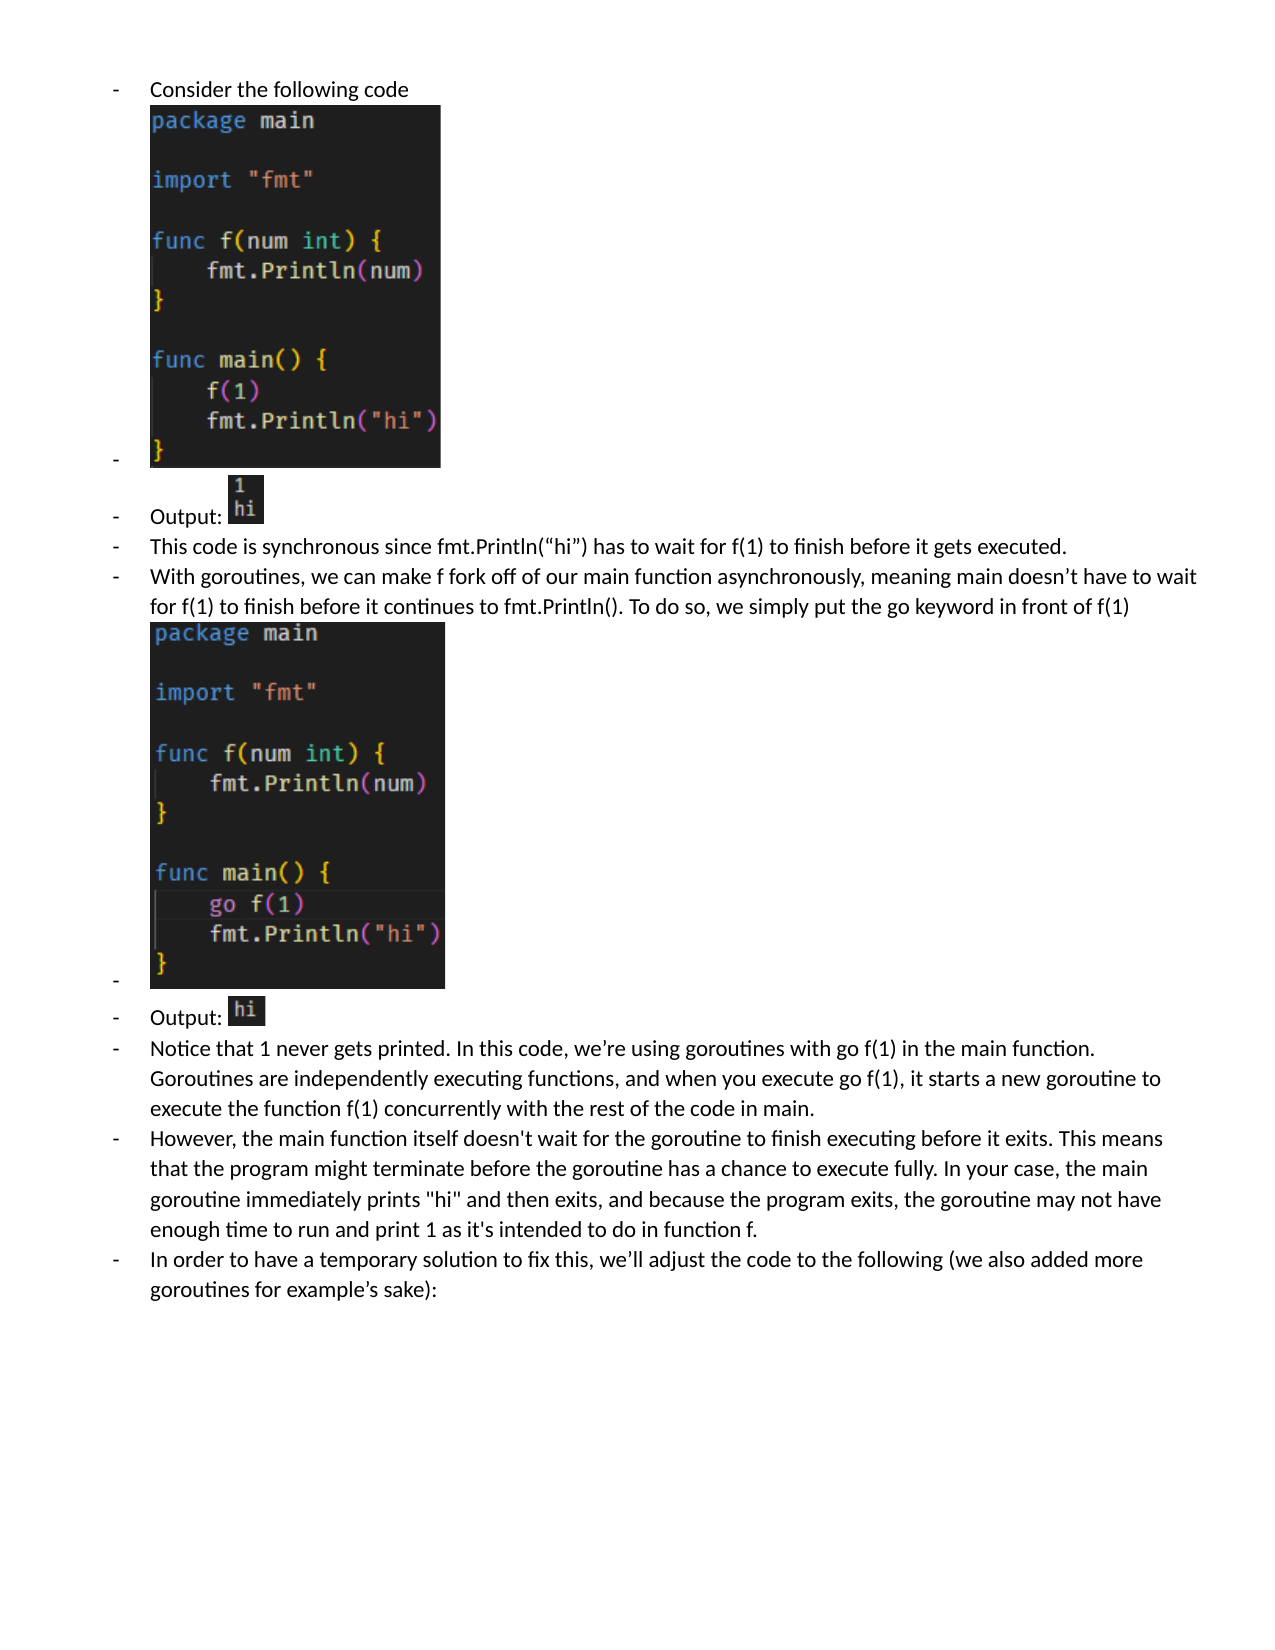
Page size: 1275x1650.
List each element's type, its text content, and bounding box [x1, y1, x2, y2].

list With goroutines, we can make f fork off of our main function asynchronously, meaning main doesn’t have to wait for f(1) to finish before it continues to fmt.Println(). To do so, we simply put the go keyword in front of f(1) [112, 562, 1200, 620]
picture [150, 105, 441, 468]
list Consider the following code [112, 75, 1200, 103]
picture [228, 996, 266, 1026]
picture [150, 622, 446, 989]
list Notice that 1 never gets printed. In this code, we’re using goroutines with go f(1) in the main function. Goroutines are independently executing functions, and when you execute go f(1), it starts a new goroutine to execute the function f(1) concurrently with the rest of the code in main. [112, 1034, 1200, 1122]
list This code is synchronous since fmt.Println(“hi”) has to wait for f(1) to finish before it gets executed. [112, 532, 1200, 560]
list Output: [112, 476, 1200, 530]
list However, the main function itself doesn't wait for the goroutine to finish executing before it exits. This means that the program might terminate before the goroutine has a chance to execute fully. In your case, the main goroutine immediately prints "hi" and then exits, and because the program exits, the goroutine may not have enough time to run and print 1 as it's intended to do in function f. [112, 1124, 1200, 1243]
list In order to have a temporary solution to fix this, we’ll adjust the code to the following (we also added more goroutines for example’s sake): [112, 1245, 1200, 1303]
list Output: [112, 996, 1200, 1032]
picture [228, 475, 264, 524]
